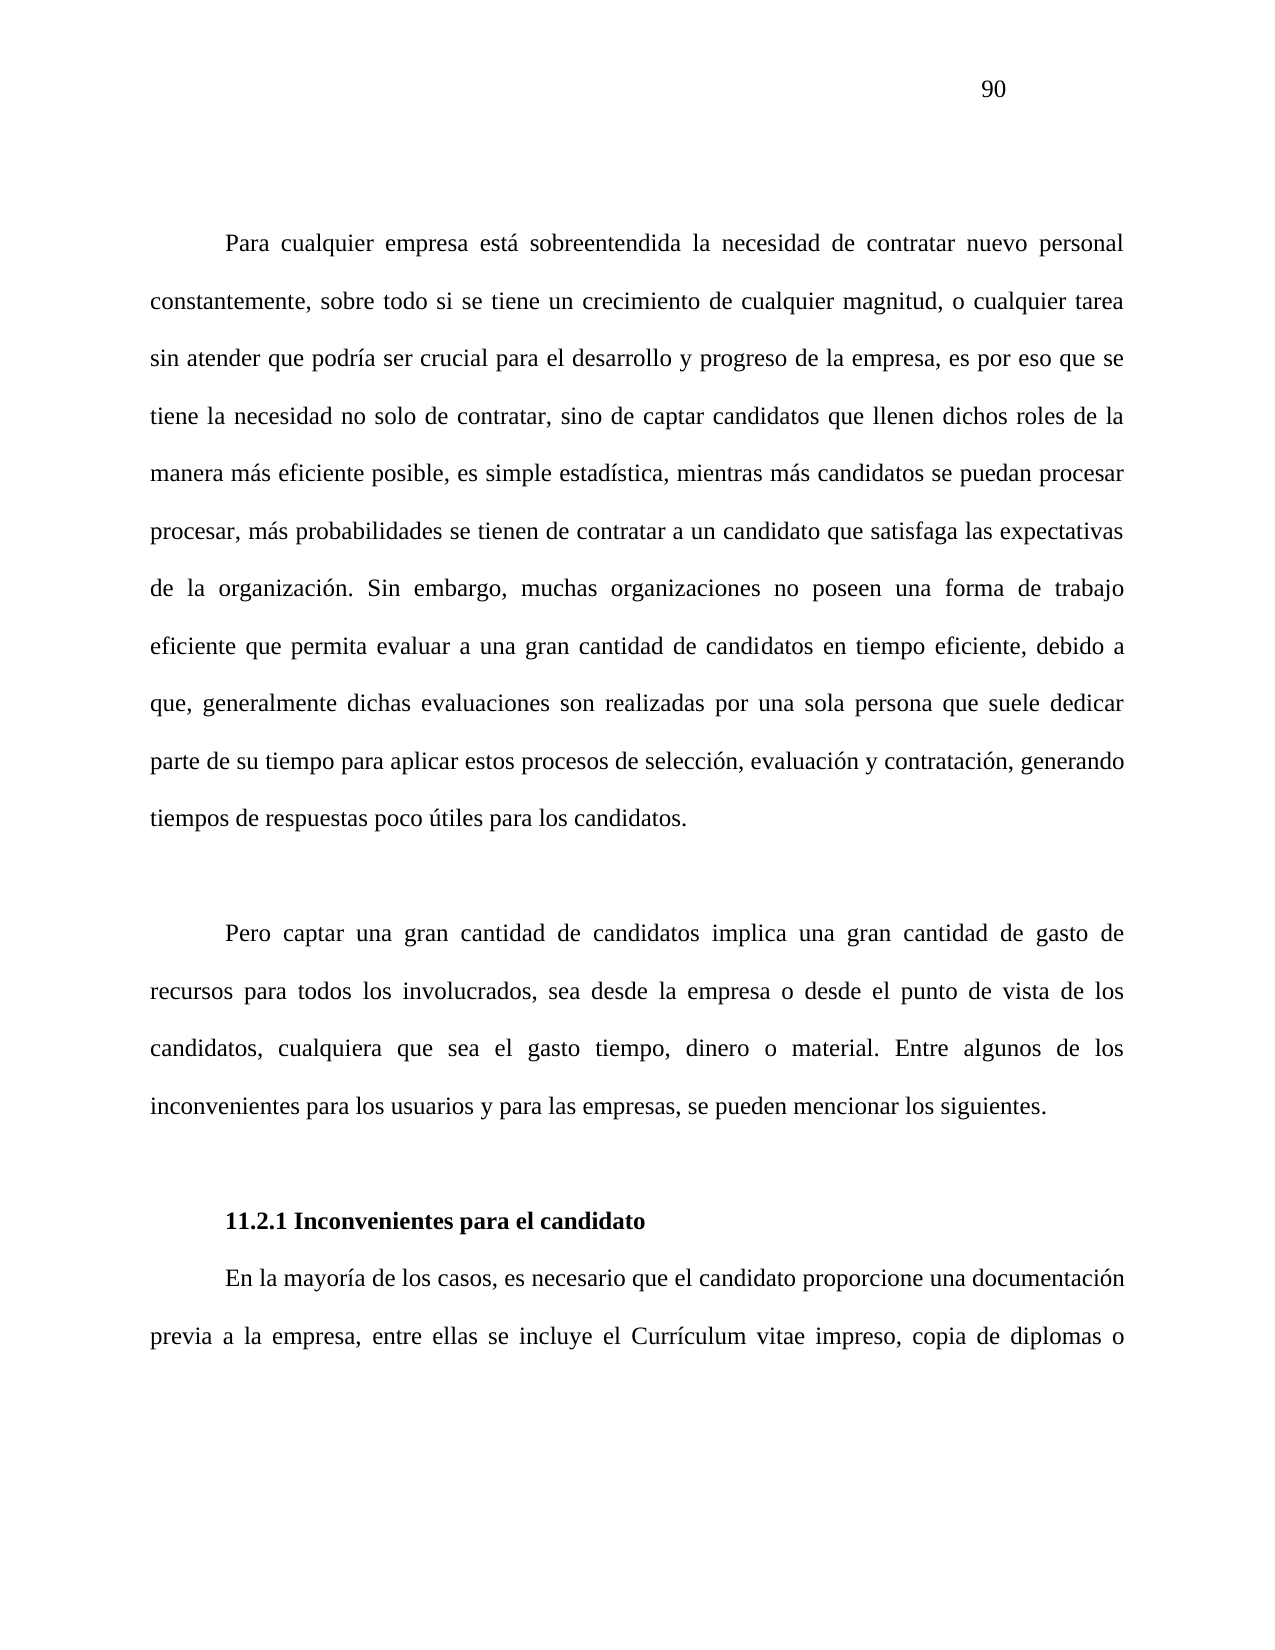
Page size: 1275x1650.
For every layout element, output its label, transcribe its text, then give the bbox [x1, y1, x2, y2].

text Pero captar una gran cantidad de candidatos implica una gran cantidad de gasto de recursos para todos los involucrados, sea desde la empresa o desde el punto de vista de los candidatos, cualquiera que sea el gasto tiempo, dinero o material. Entre algunos de los inconvenientes para los usuarios y para las empresas, se pueden mencionar los siguientes. [150, 918, 1125, 1119]
text Para cualquier empresa está sobreentendida la necesidad de contratar nuevo personal constantemente, sobre todo si se tiene un crecimiento de cualquier magnitud, o cualquier tarea sin atender que podría ser crucial para el desarrollo y progreso de la empresa, es por eso que se tiene la necesidad no solo de contratar, sino de captar candidatos que llenen dichos roles de la manera más eficiente posible, es simple estadística, mientras más candidatos se puedan procesar procesar, más probabilidades se tienen de contratar a un candidato que satisfaga las expectativas de la organización. Sin embargo, muchas organizaciones no poseen una forma de trabajo eficiente que permita evaluar a una gran cantidad de candidatos en tiempo eficiente, debido a que, generalmente dichas evaluaciones son realizadas por una sola persona que suele dedicar parte de su tiempo para aplicar estos procesos de selección, evaluación y contratación, generando tiempos de respuestas poco útiles para los candidatos. [150, 228, 1125, 832]
subtitle 11.2.1 Inconvenientes para el candidato [150, 1206, 1125, 1234]
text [150, 1263, 1125, 1349]
